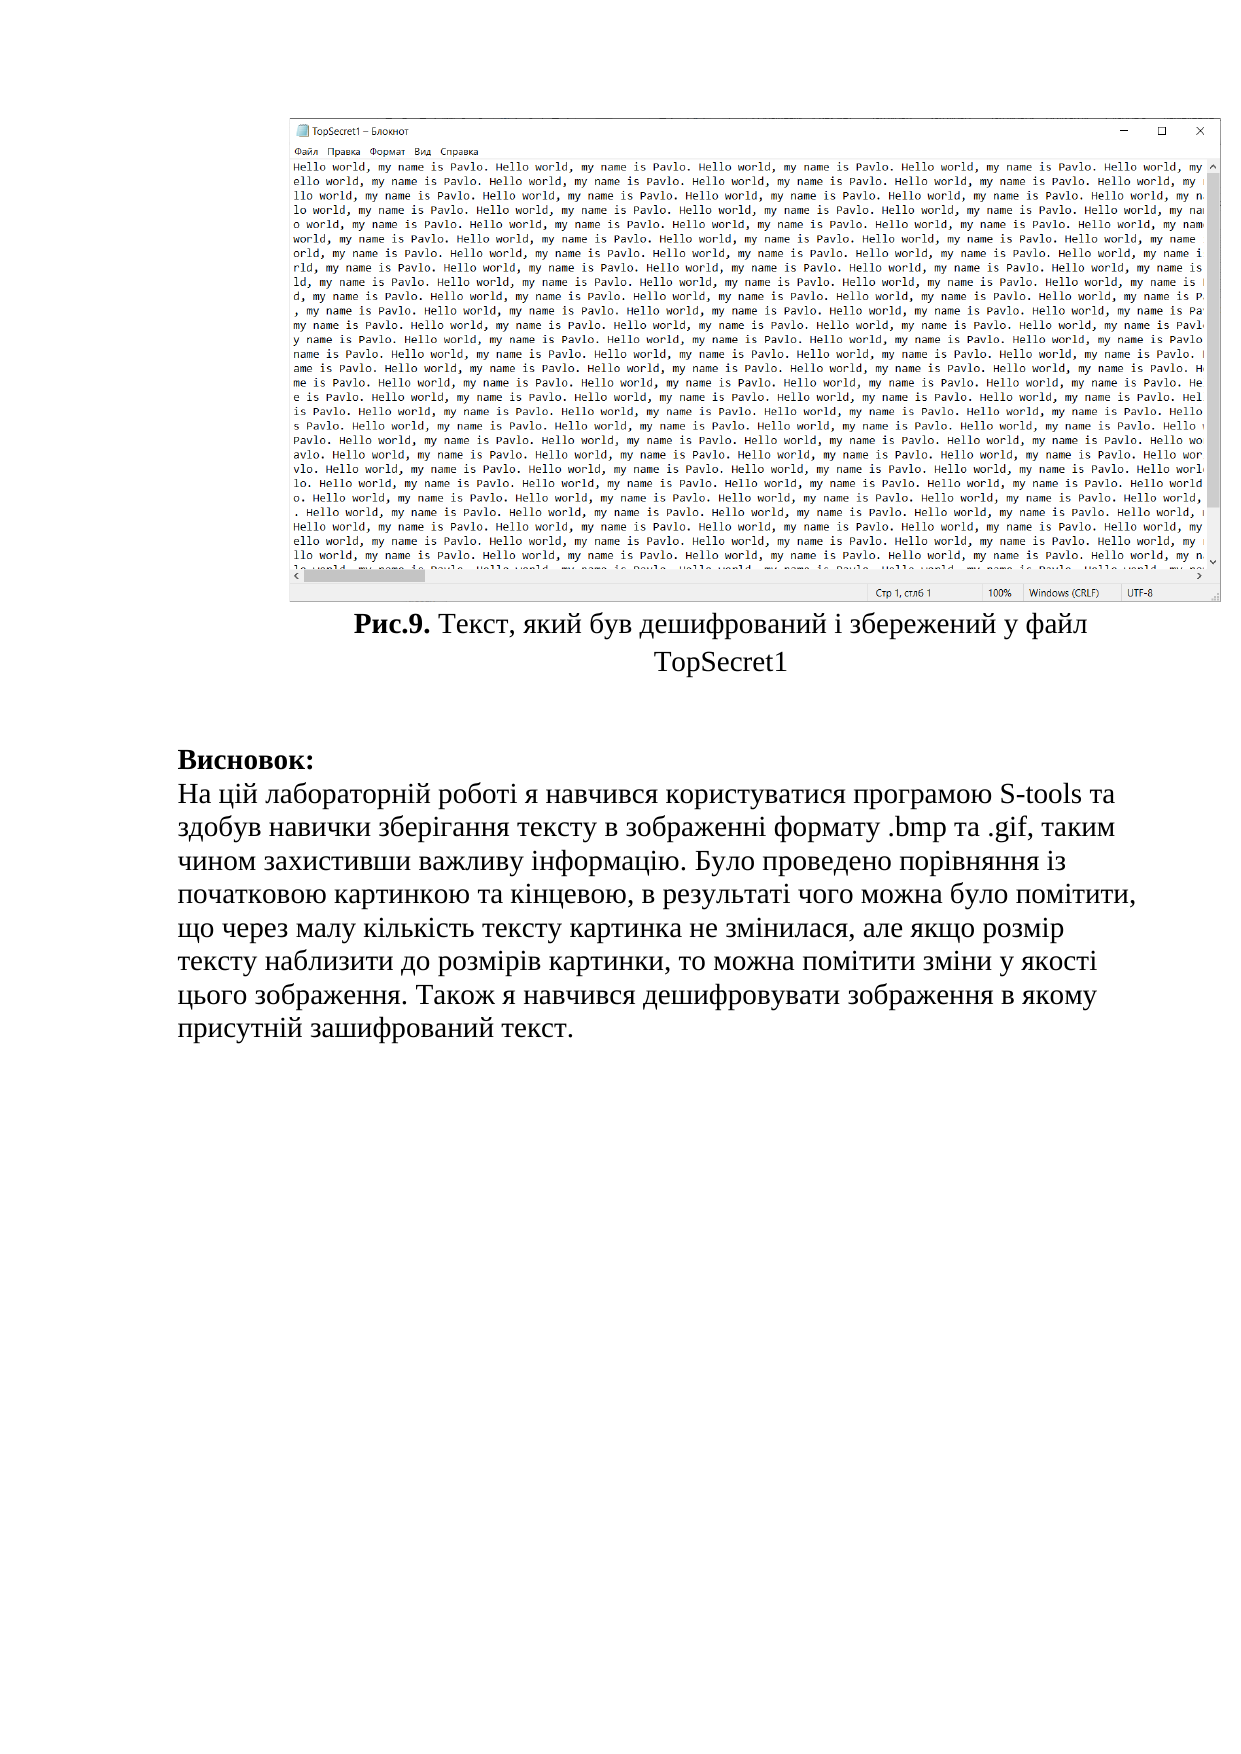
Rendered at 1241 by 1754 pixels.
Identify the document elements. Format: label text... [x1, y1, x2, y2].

picture [289, 118, 1221, 602]
list Рис.9. Текст, який був дешифрований і збережений у файл TopSecret1 [290, 606, 1152, 678]
text Висновок: [177, 742, 1152, 776]
text На цій лабораторній роботі я навчився користуватися програмою S-tools та здобув навички зберігання тексту в зображенні формату .bmp та .gif, таким чином захистивши важливу інформацію. Було проведено порівняння із початковою картинкою та кінцевою, в результаті чого можна було помітити, що через малу кількість тексту картинка не змінилася, але якщо розмір тексту наблизити до розмірів картинки, то можна помітити зміни у якості цього зображення. Також я навчився дешифровувати зображення в якому присутній зашифрований текст. [177, 776, 1152, 1044]
